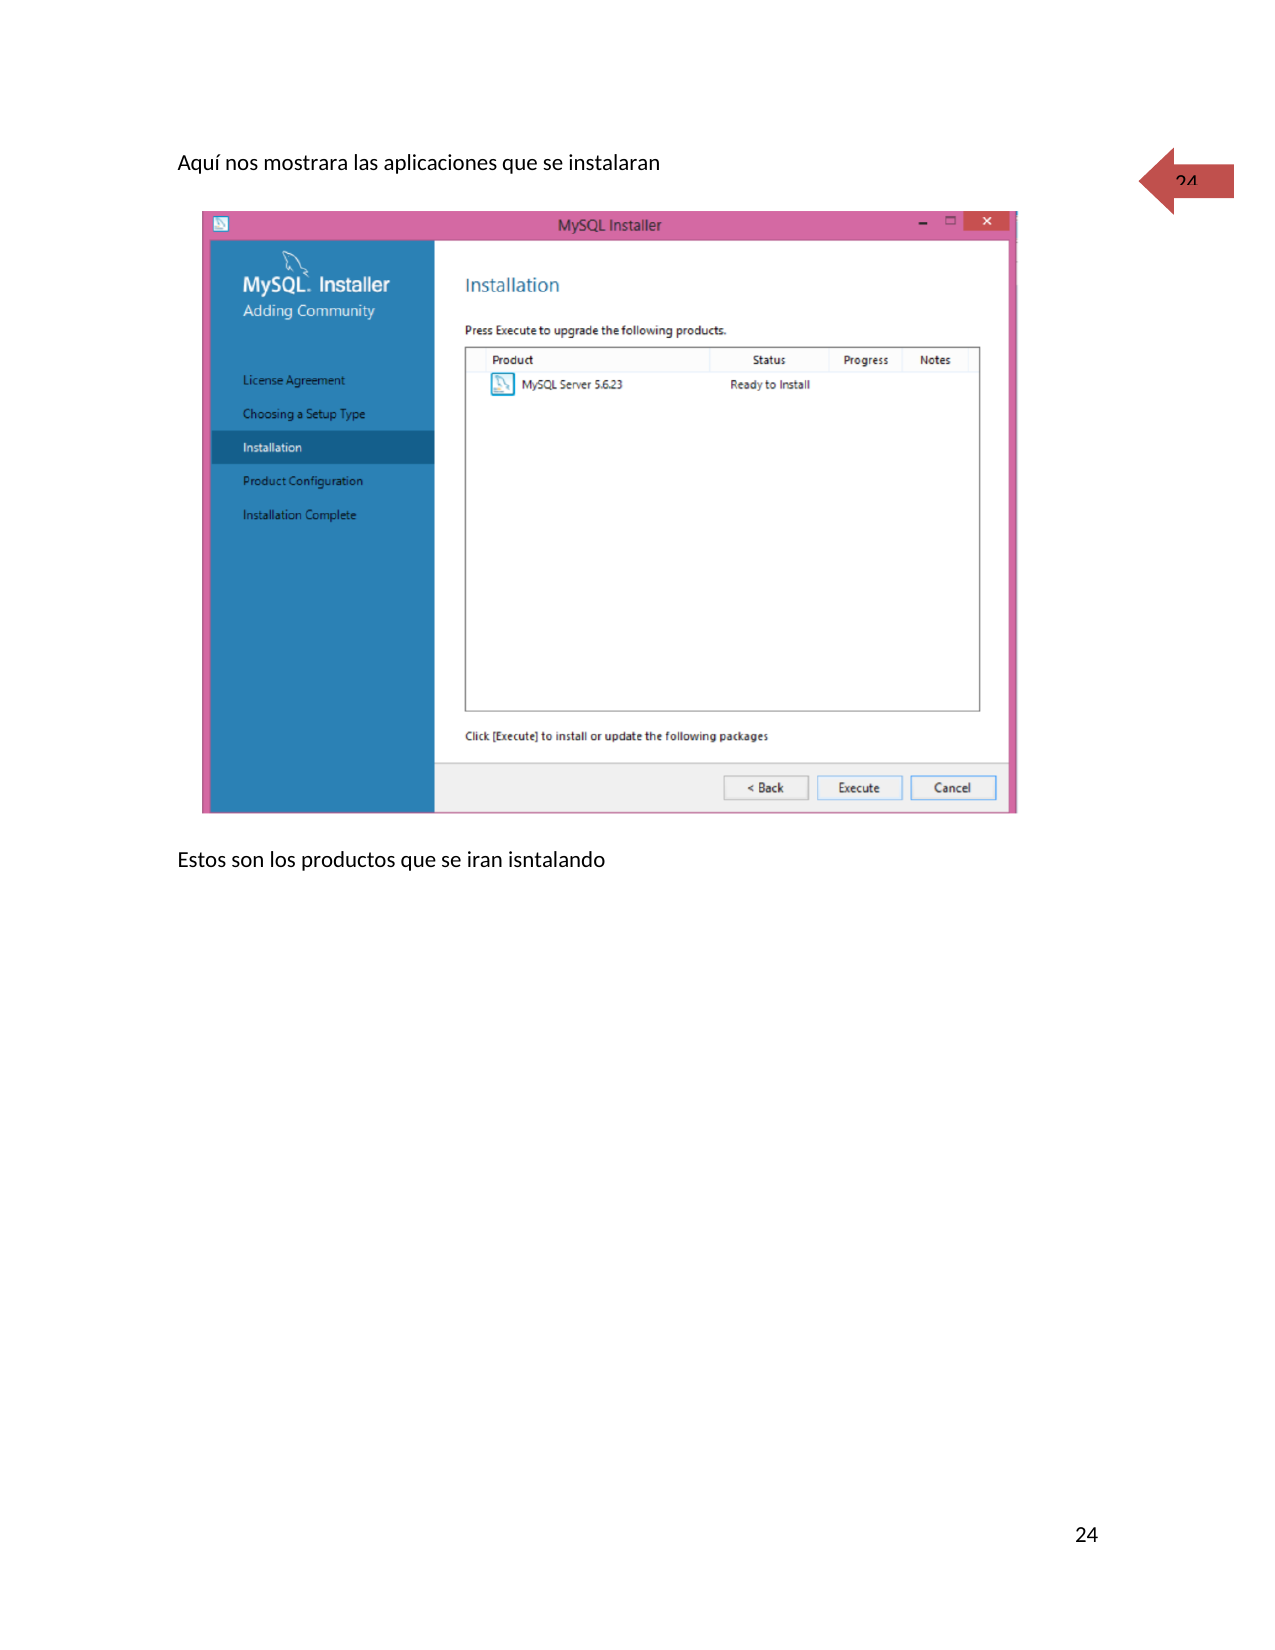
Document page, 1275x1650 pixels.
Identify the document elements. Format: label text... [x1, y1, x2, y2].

text Aquí nos mostrara las aplicaciones que se instalaran [177, 148, 1098, 176]
text Estos son los productos que se iran isntalando [177, 845, 1098, 873]
picture [177, 194, 1029, 826]
